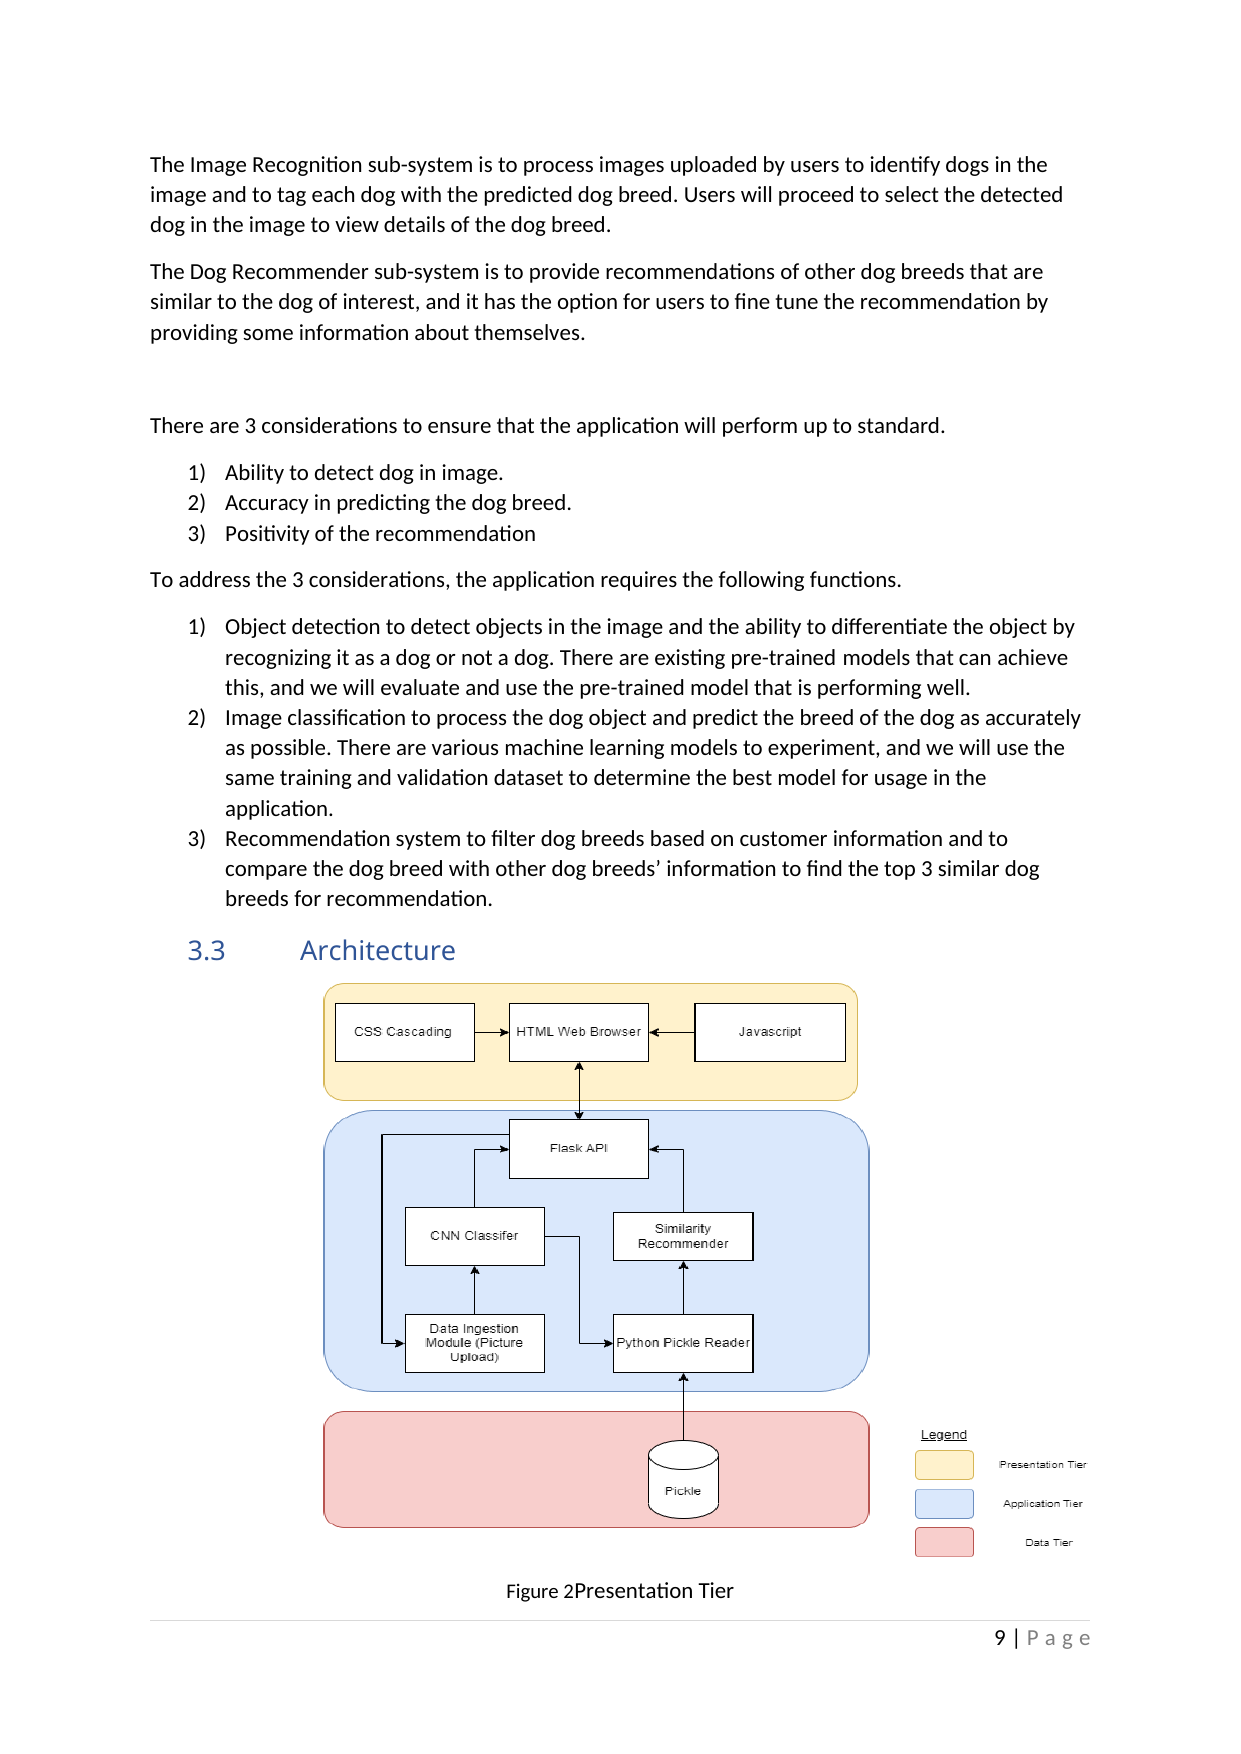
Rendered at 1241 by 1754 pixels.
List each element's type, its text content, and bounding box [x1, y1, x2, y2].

list Recommendation system to filter dog breeds based on customer information and to compare the dog breed with other dog breeds’ information to find the top 3 similar dog breeds for recommendation. [187, 824, 1090, 912]
list Image classification to process the dog object and predict the breed of the dog as accurately as possible. There are various machine learning models to experiment, and we will use the same training and validation dataset to determine the best model for usage in the application. [187, 703, 1090, 822]
text To address the 3 considerations, the application requires the following functions. [150, 566, 1090, 594]
list Accuracy in predicting the dog breed. [187, 488, 1090, 517]
text The Image Recognition sub-system is to process images uploaded by users to identify dogs in the image and to tag each dog with the predicted dog breed. Users will proceed to select the detected dog in the image to view details of the dog breed. [150, 150, 1090, 238]
text Figure 2Presentation Tier [150, 1576, 1090, 1604]
list Object detection to detect objects in the image and the ability to differentiate the object by recognizing it as a dog or not a dog. There are existing pre-trained models that can achieve this, and we will evaluate and use the pre-trained model that is performing well. [187, 612, 1090, 701]
list Positivity of the recommendation [187, 519, 1090, 547]
subtitle Architecture [187, 931, 1090, 968]
list Ability to detect dog in image. [187, 458, 1090, 486]
text The Dog Recommender sub-system is to provide recommendations of other dog breeds that are similar to the dog of interest, and it has the option for users to fine tune the recommendation by providing some information about themselves. [150, 257, 1090, 346]
text There are 3 considerations to ensure that the application will perform up to standard. [150, 411, 1090, 439]
picture [150, 983, 1102, 1557]
